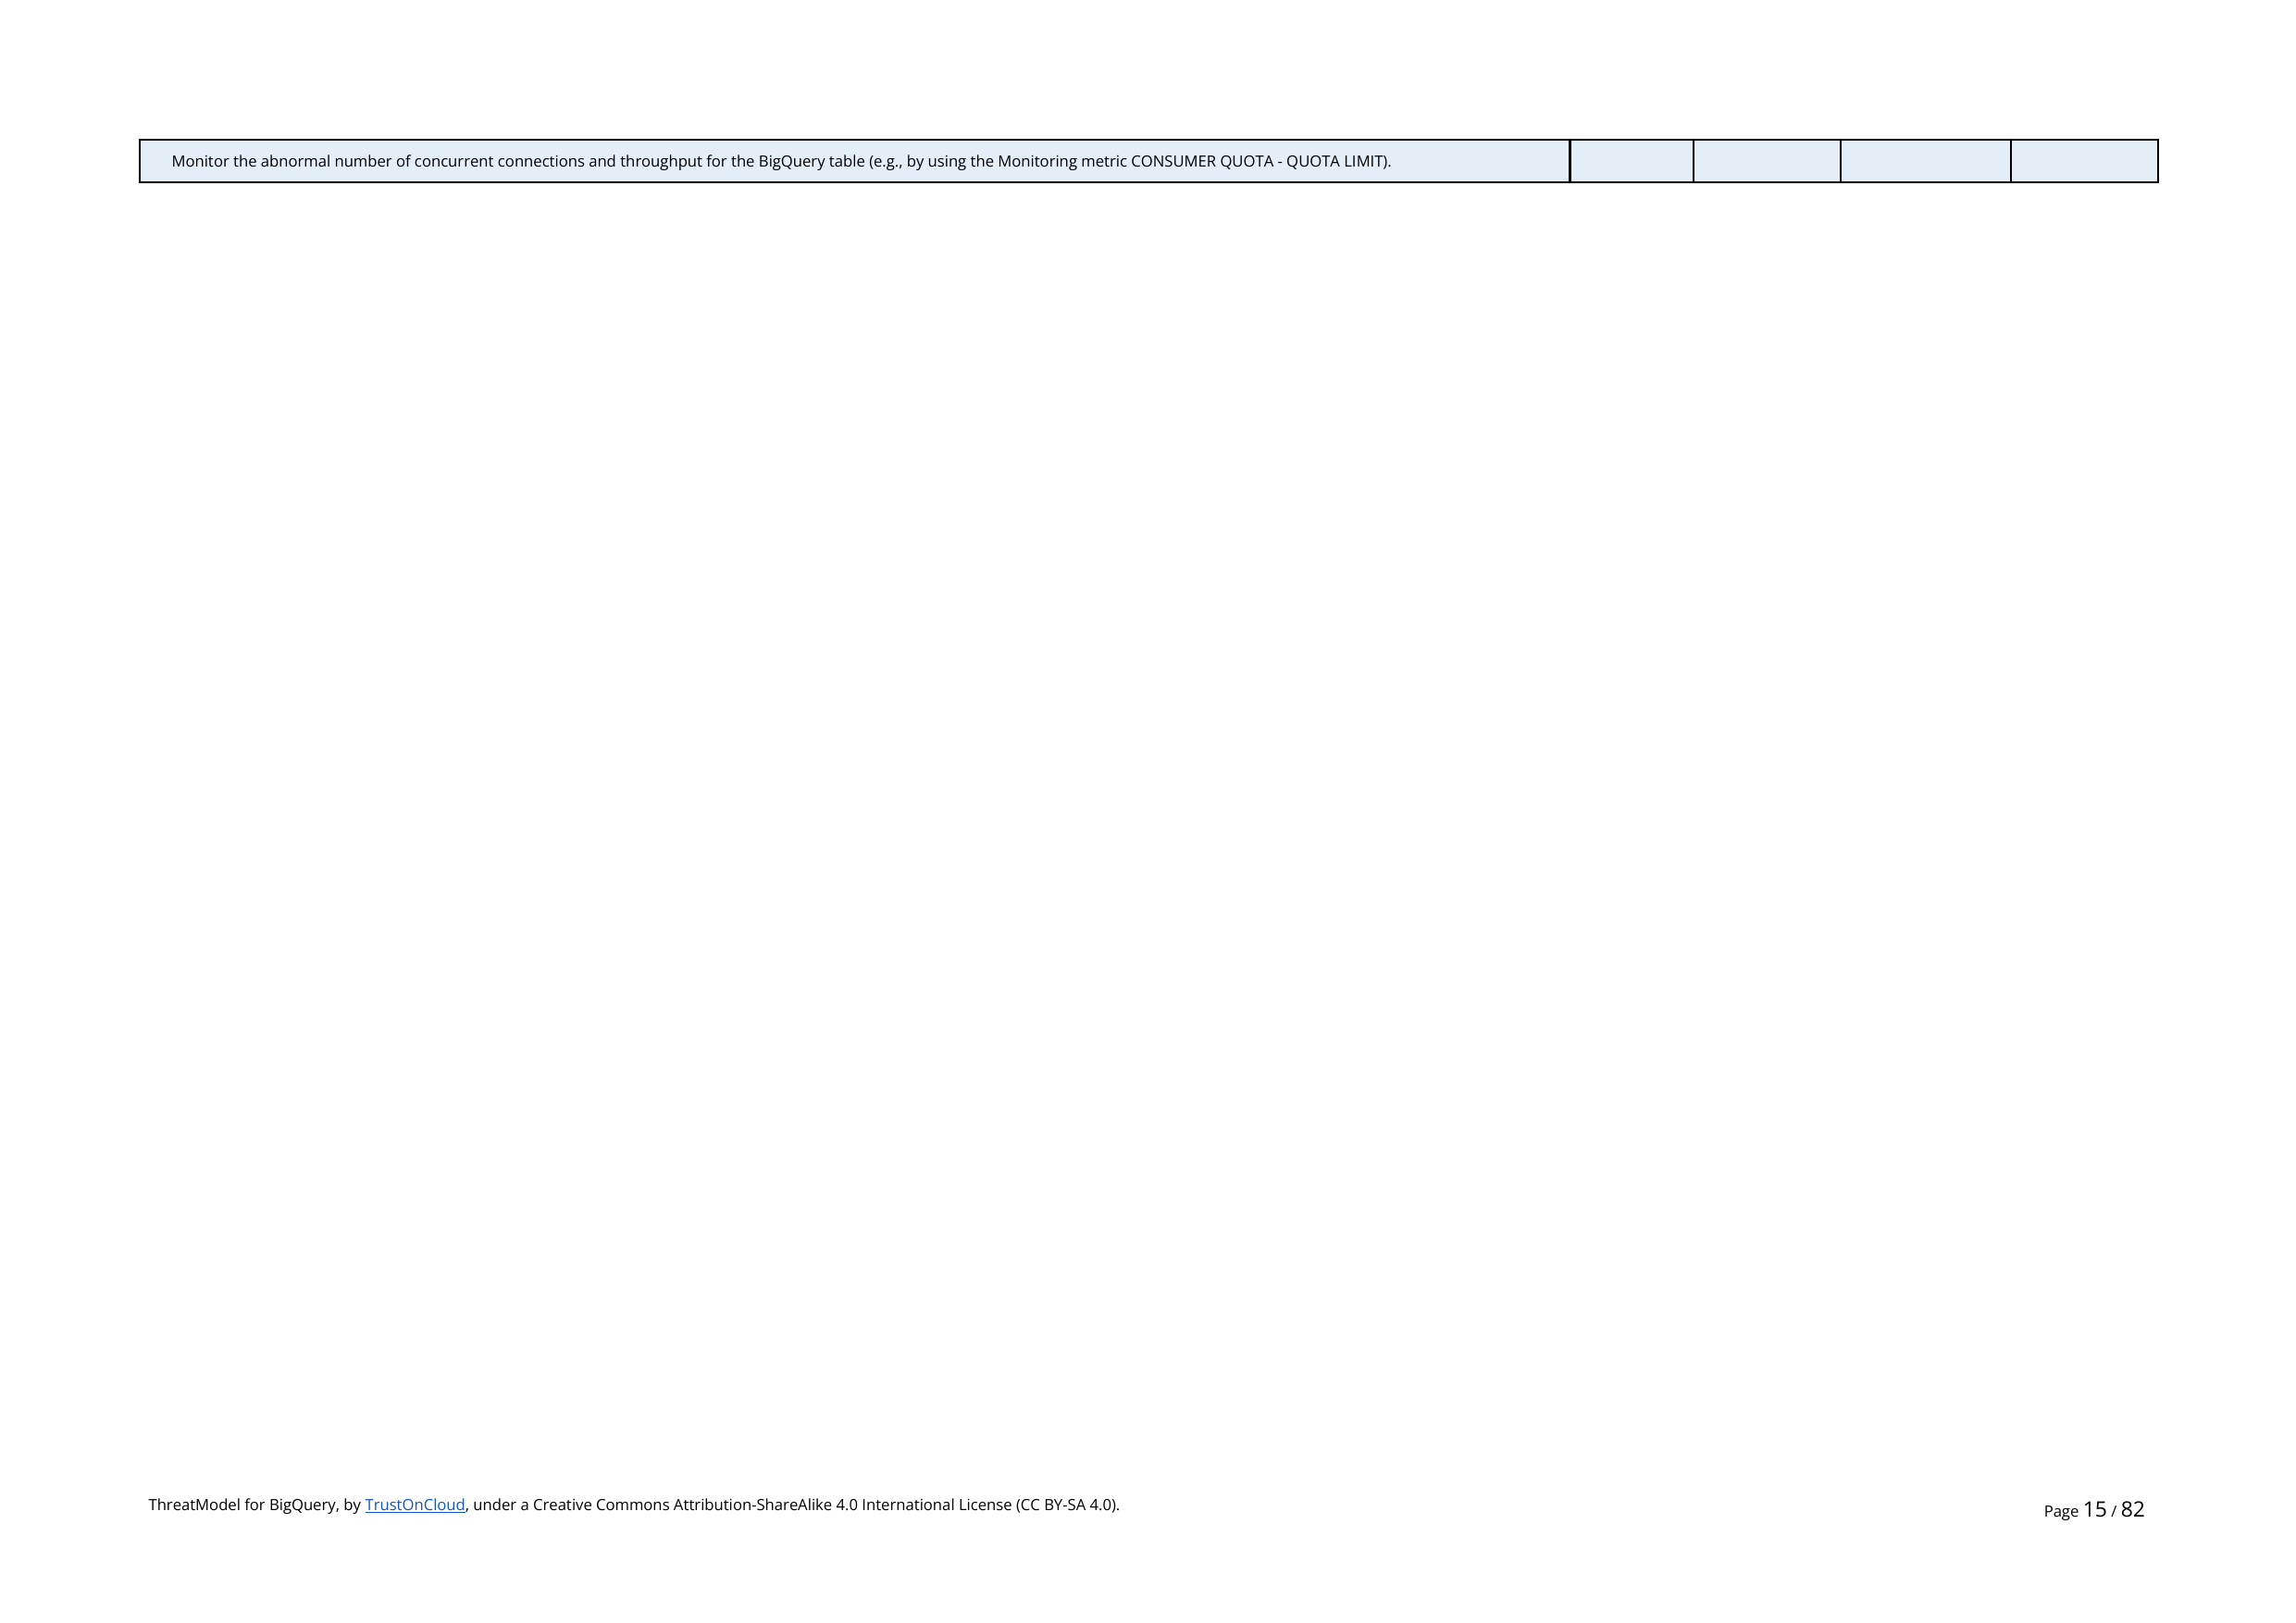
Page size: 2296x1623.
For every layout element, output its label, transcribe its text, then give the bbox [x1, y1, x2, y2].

table_cell - [1842, 141, 2010, 181]
table_cell 1 [2012, 141, 2157, 181]
table_cell Very Low [1571, 141, 1693, 181]
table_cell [141, 141, 1569, 181]
table_cell - [1694, 141, 1840, 181]
